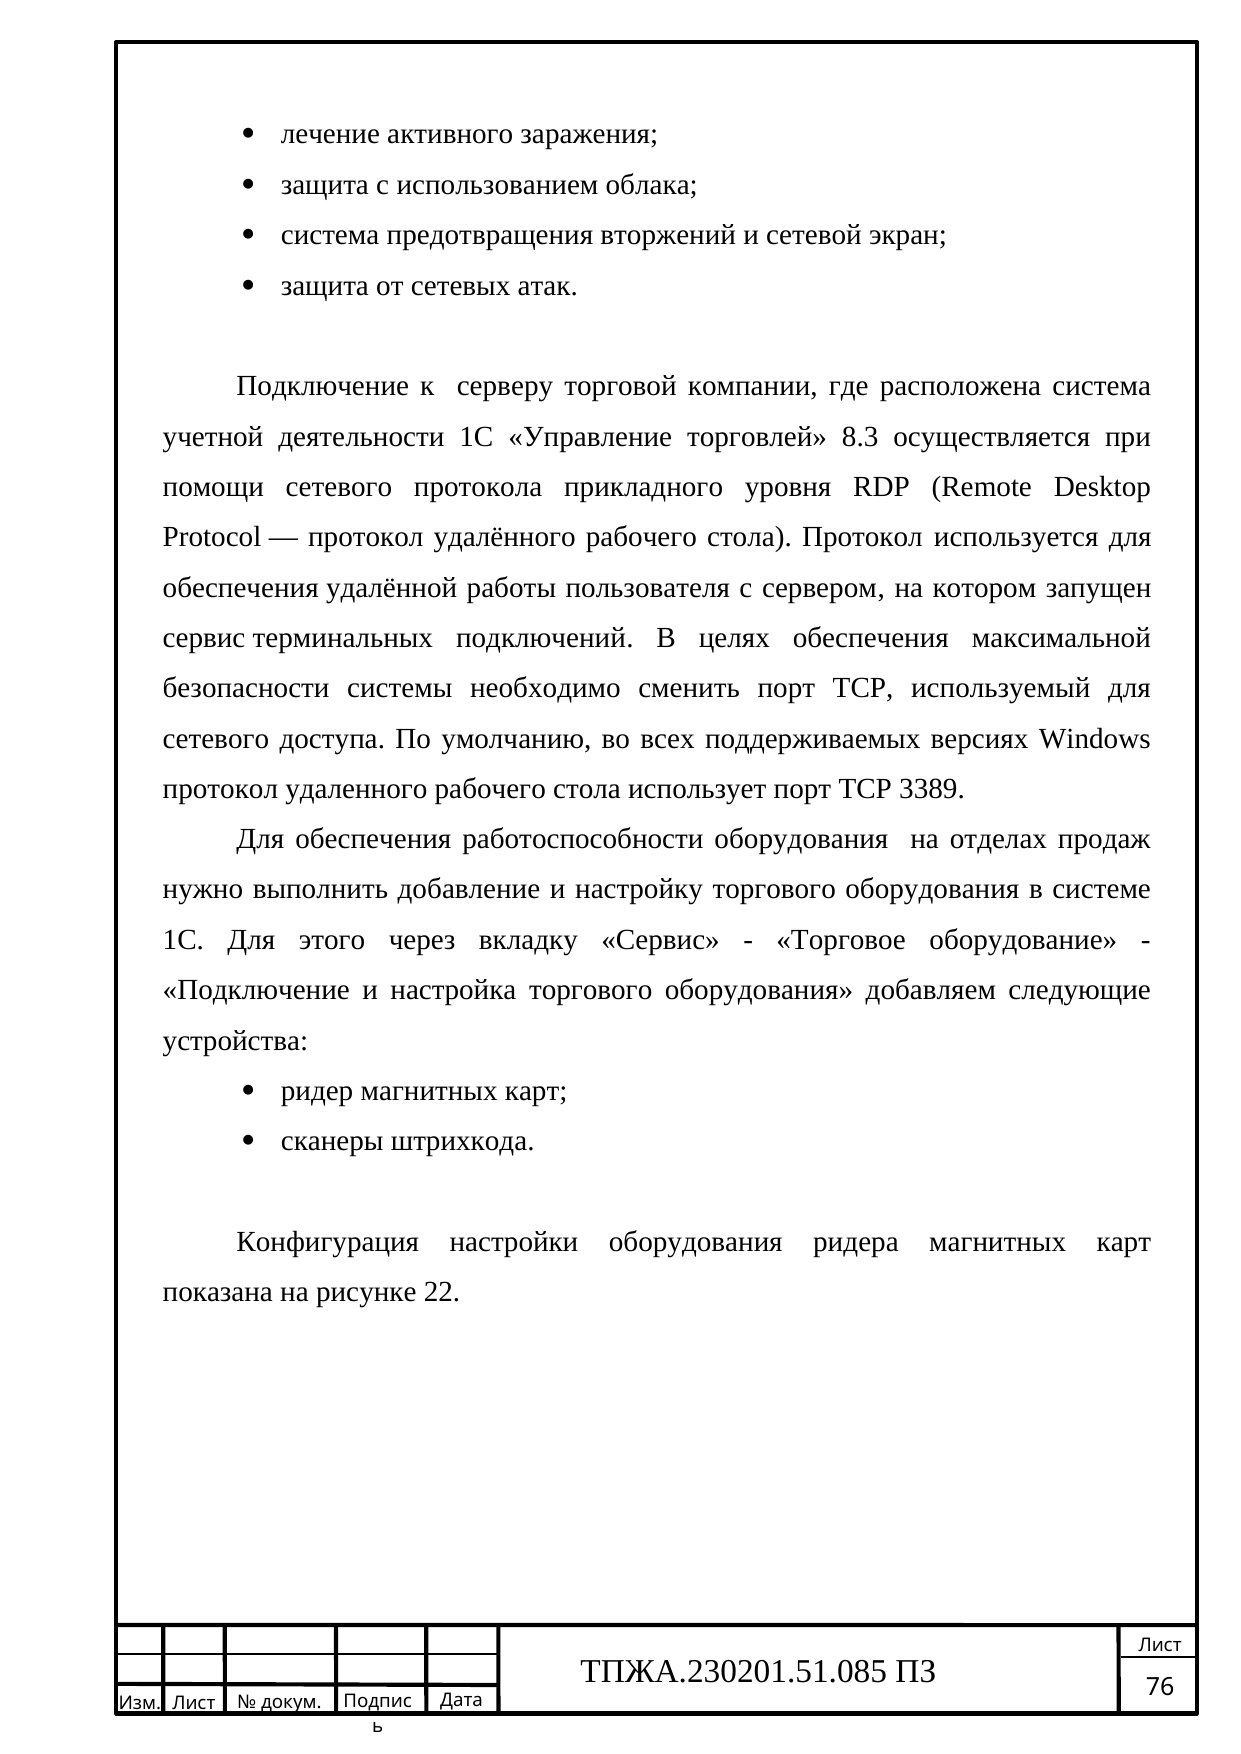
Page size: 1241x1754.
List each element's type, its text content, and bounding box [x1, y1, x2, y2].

list Конфигурация настройки оборудования ридера магнитных карт показана на рисунке 22. [162, 1224, 1152, 1308]
list сканеры штрихкода. [243, 1123, 1152, 1157]
list Подключение к серверу торговой компании, где расположена система учетной деятельности 1С «Управление торговлей» 8.3 осуществляется при помощи сетевого протокола прикладного уровня RDP (Remote Desktop Protocol — протокол удалённого рабочего стола). Протокол используется для обеспечения удалённой работы пользователя с сервером, на котором запущен сервис терминальных подключений. В целях обеспечения максимальной безопасности системы необходимо сменить порт TCP, используемый для сетевого доступа. По умолчанию, во всех поддерживаемых версиях Windows протокол удаленного рабочего стола использует порт TCP 3389. [162, 368, 1152, 804]
list система предотвращения вторжений и сетевой экран; [243, 217, 1152, 251]
list Для обеспечения работоспособности оборудования на отделах продаж нужно выполнить добавление и настройку торгового оборудования в системе 1С. Для этого через вкладку «Сервис» - «Торговое оборудование» - «Подключение и настройка торгового оборудования» добавляем следующие устройства: [162, 821, 1152, 1056]
list лечение активного заражения; [243, 117, 1152, 150]
list ридер магнитных карт; [243, 1073, 1152, 1107]
list защита с использованием облака; [243, 167, 1152, 201]
list защита от сетевых атак. [243, 268, 1152, 301]
